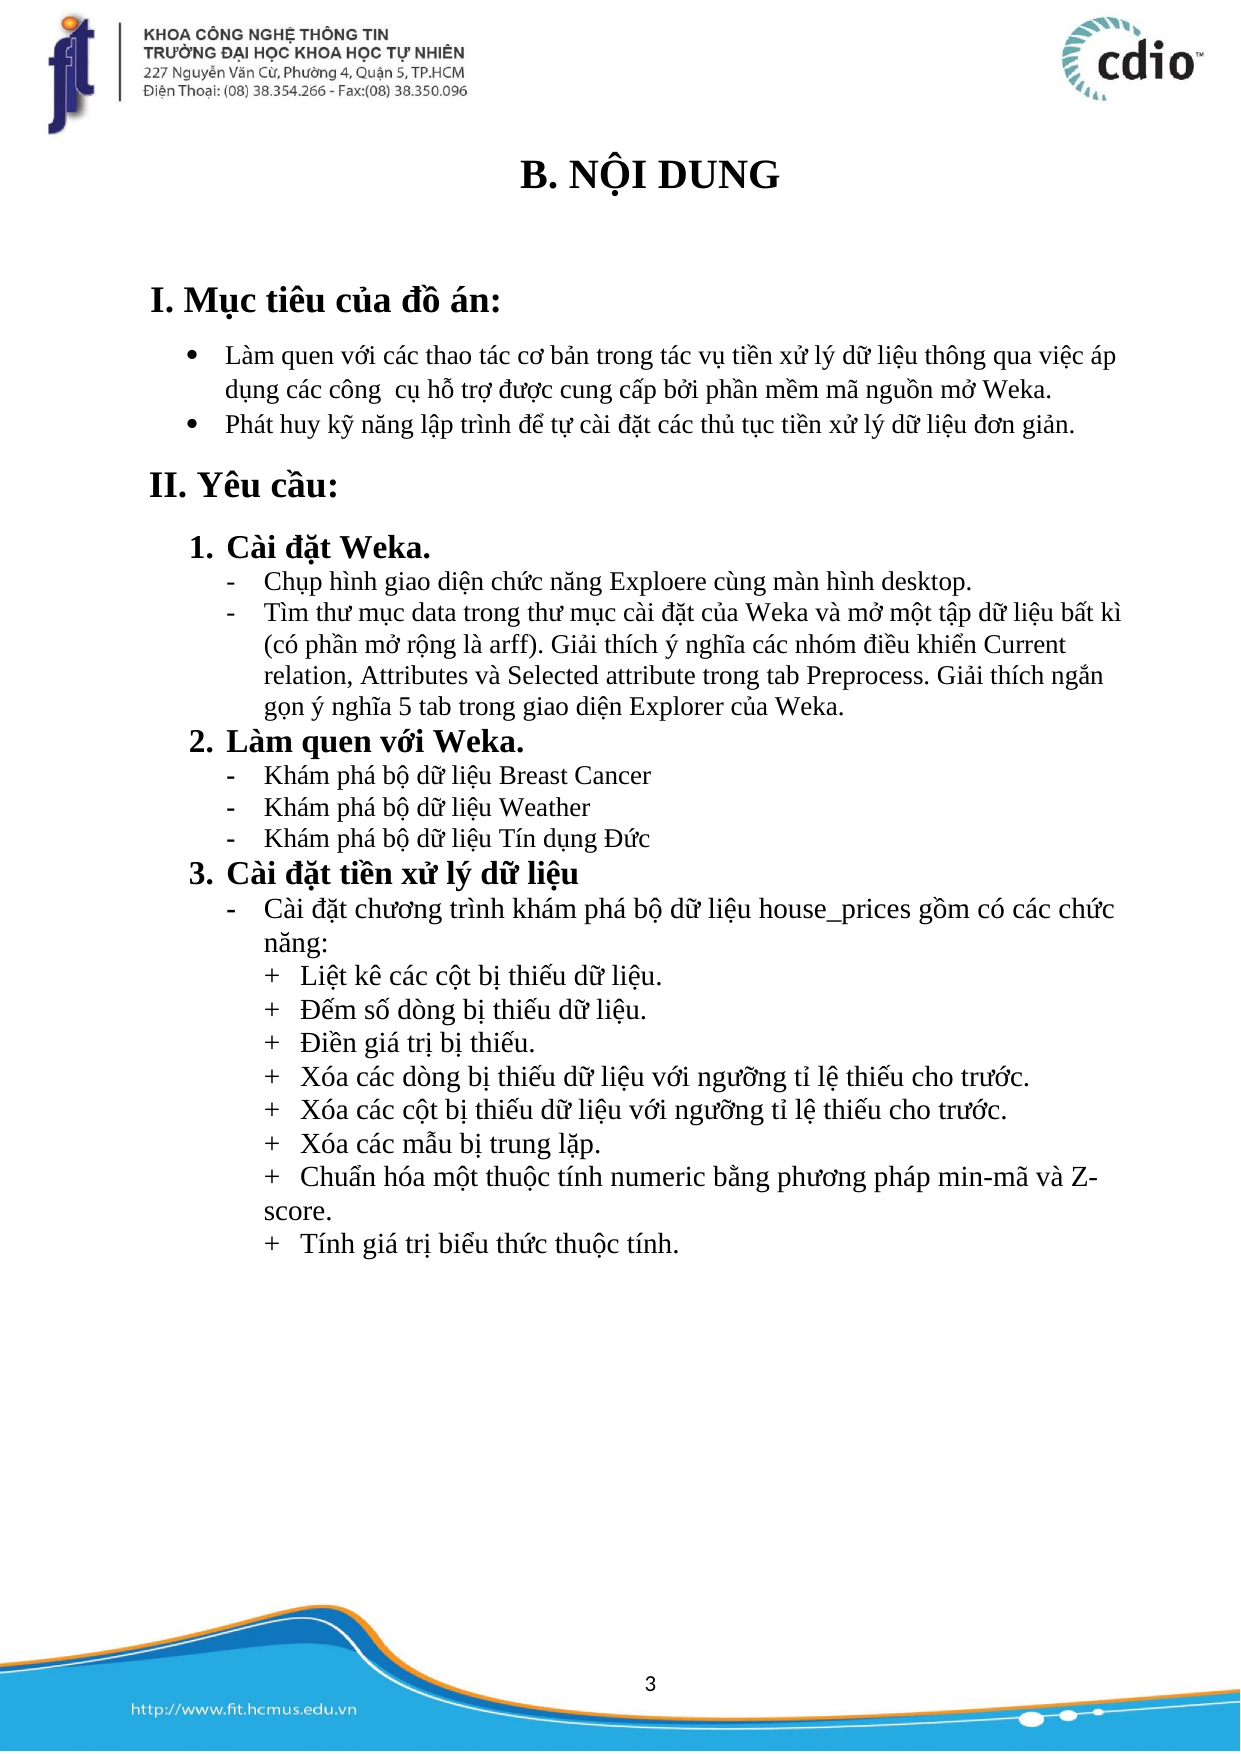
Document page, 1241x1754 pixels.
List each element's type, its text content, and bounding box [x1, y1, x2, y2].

subtitle I. Mục tiêu của đồ án: [150, 278, 1150, 321]
list Làm quen với các thao tác cơ bản trong tác vụ tiền xử lý dữ liệu thông qua việc áp dụng các công cụ hỗ trợ được cung cấp bởi phần mềm mã nguồn mở Weka. [187, 339, 1150, 405]
list + Chuẩn hóa một thuộc tính numeric bằng phương pháp min-mã và Z-score. [264, 1159, 1150, 1227]
list Cài đặt Weka. [189, 527, 1150, 565]
list Khám phá bộ dữ liệu Breast Cancer [226, 759, 1150, 791]
list + Tính giá trị biểu thức thuộc tính. [264, 1227, 1150, 1260]
list Chụp hình giao diện chức năng Exploere cùng màn hình desktop. [226, 565, 1150, 597]
picture [24, 6, 1216, 157]
list Cài đặt chương trình khám phá bộ dữ liệu house_prices gồm có các chức năng: [226, 891, 1150, 958]
list + Đếm số dòng bị thiếu dữ liệu. [264, 992, 1150, 1025]
list + Xóa các cột bị thiếu dữ liệu với ngưỡng tỉ lệ thiếu cho trước. [264, 1092, 1150, 1126]
subtitle B. Nội dung [150, 150, 1150, 198]
subtitle II. Yêu cầu: [148, 463, 1150, 506]
list Khám phá bộ dữ liệu Weather [226, 791, 1150, 822]
list + Xóa các dòng bị thiếu dữ liệu với ngưỡng tỉ lệ thiếu cho trước. [264, 1059, 1150, 1092]
list Phát huy kỹ năng lập trình để tự cài đặt các thủ tục tiền xử lý dữ liệu đơn giản. [187, 408, 1150, 439]
list + Liệt kê các cột bị thiếu dữ liệu. [264, 958, 1150, 992]
list Tìm thư mục data trong thư mục cài đặt của Weka và mở một tập dữ liệu bất kì (có phần mở rộng là arff). Giải thích ý nghĩa các nhóm điều khiển Current relation, Attributes và Selected attribute trong tab Preprocess. Giải thích ngắn gọn ý nghĩa 5 tab trong giao diện Explorer của Weka. [226, 597, 1150, 721]
list + Điền giá trị bị thiếu. [264, 1025, 1150, 1059]
list Khám phá bộ dữ liệu Tín dụng Đức [226, 822, 1150, 853]
list Cài đặt tiền xử lý dữ liệu [189, 853, 1150, 891]
picture [0, 1601, 1241, 1751]
list Làm quen với Weka. [189, 721, 1150, 759]
list + Xóa các mẫu bị trung lặp. [264, 1126, 1150, 1159]
